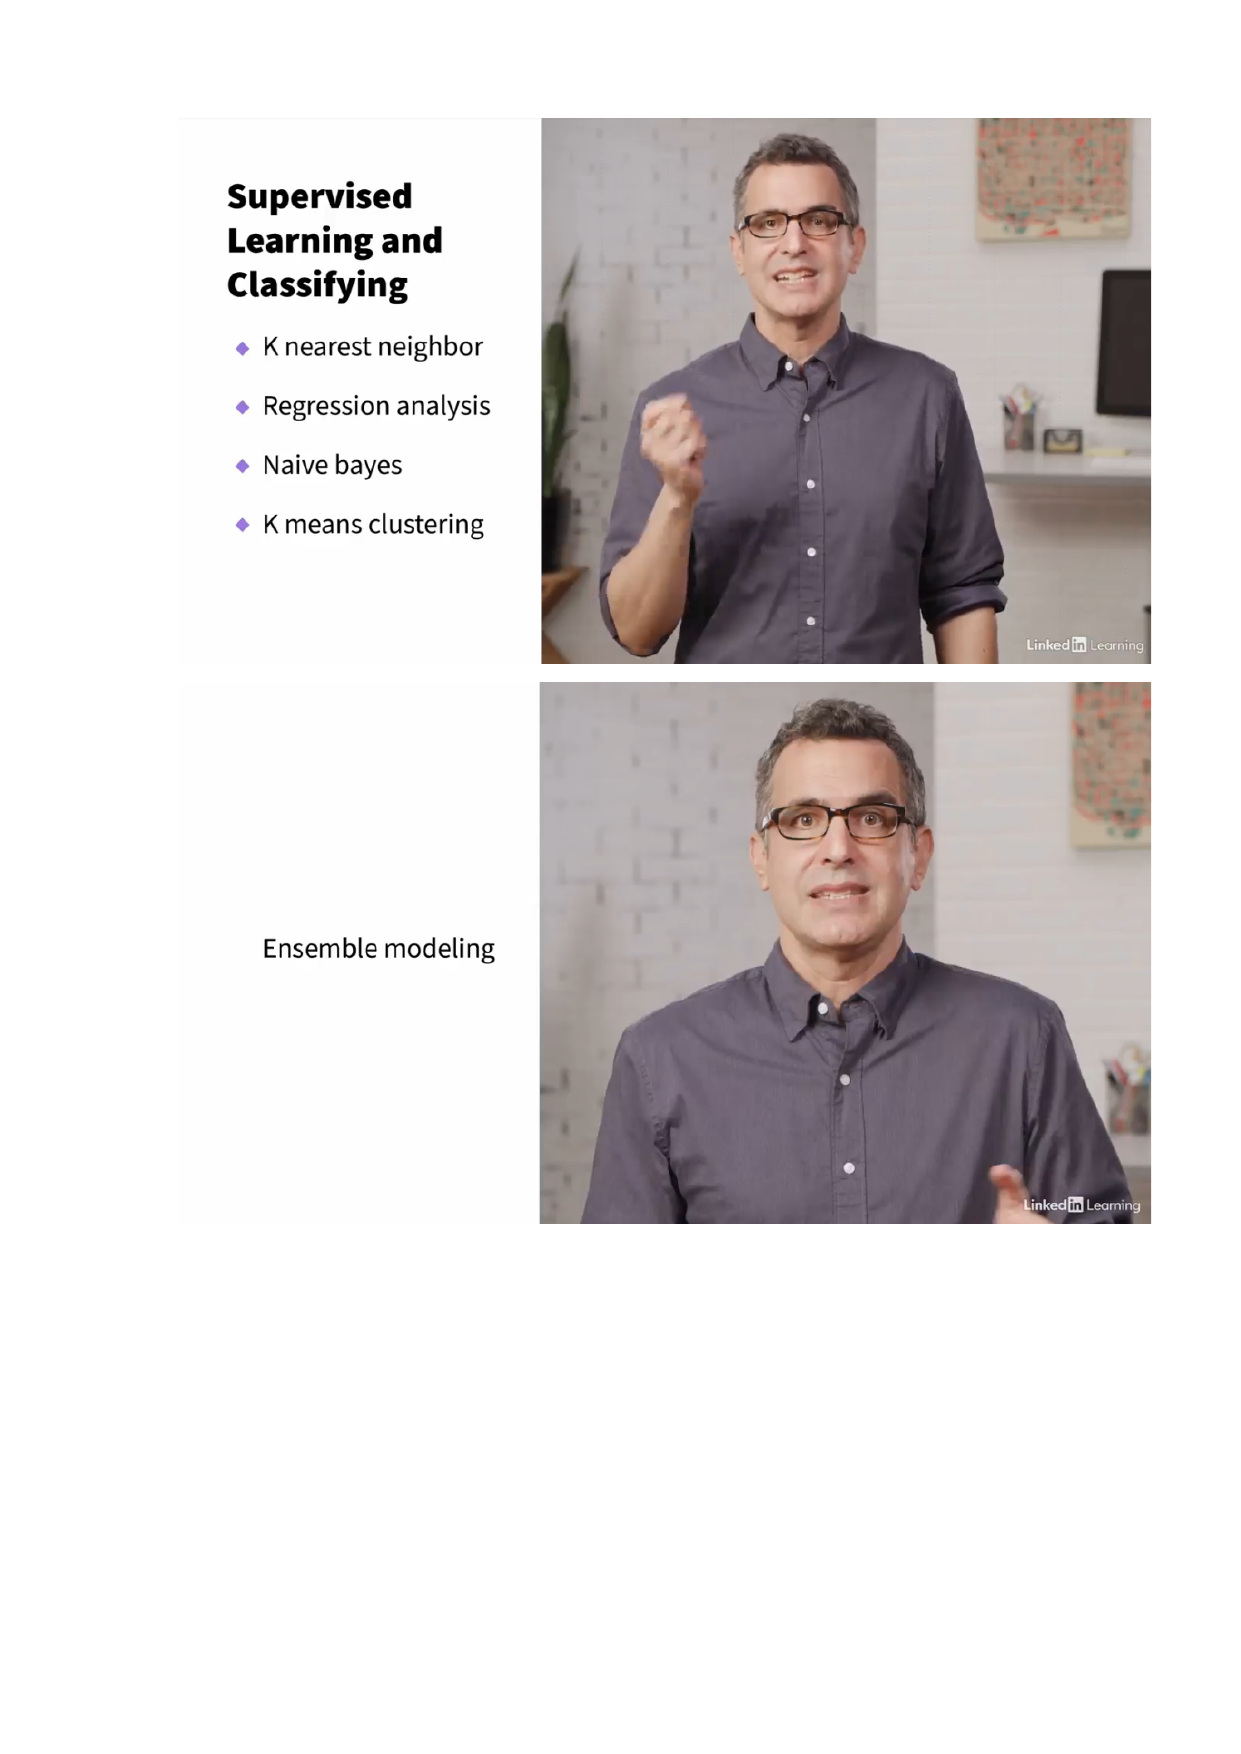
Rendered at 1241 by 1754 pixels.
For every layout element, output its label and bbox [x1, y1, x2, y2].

picture [177, 682, 1152, 1224]
picture [177, 118, 1152, 664]
